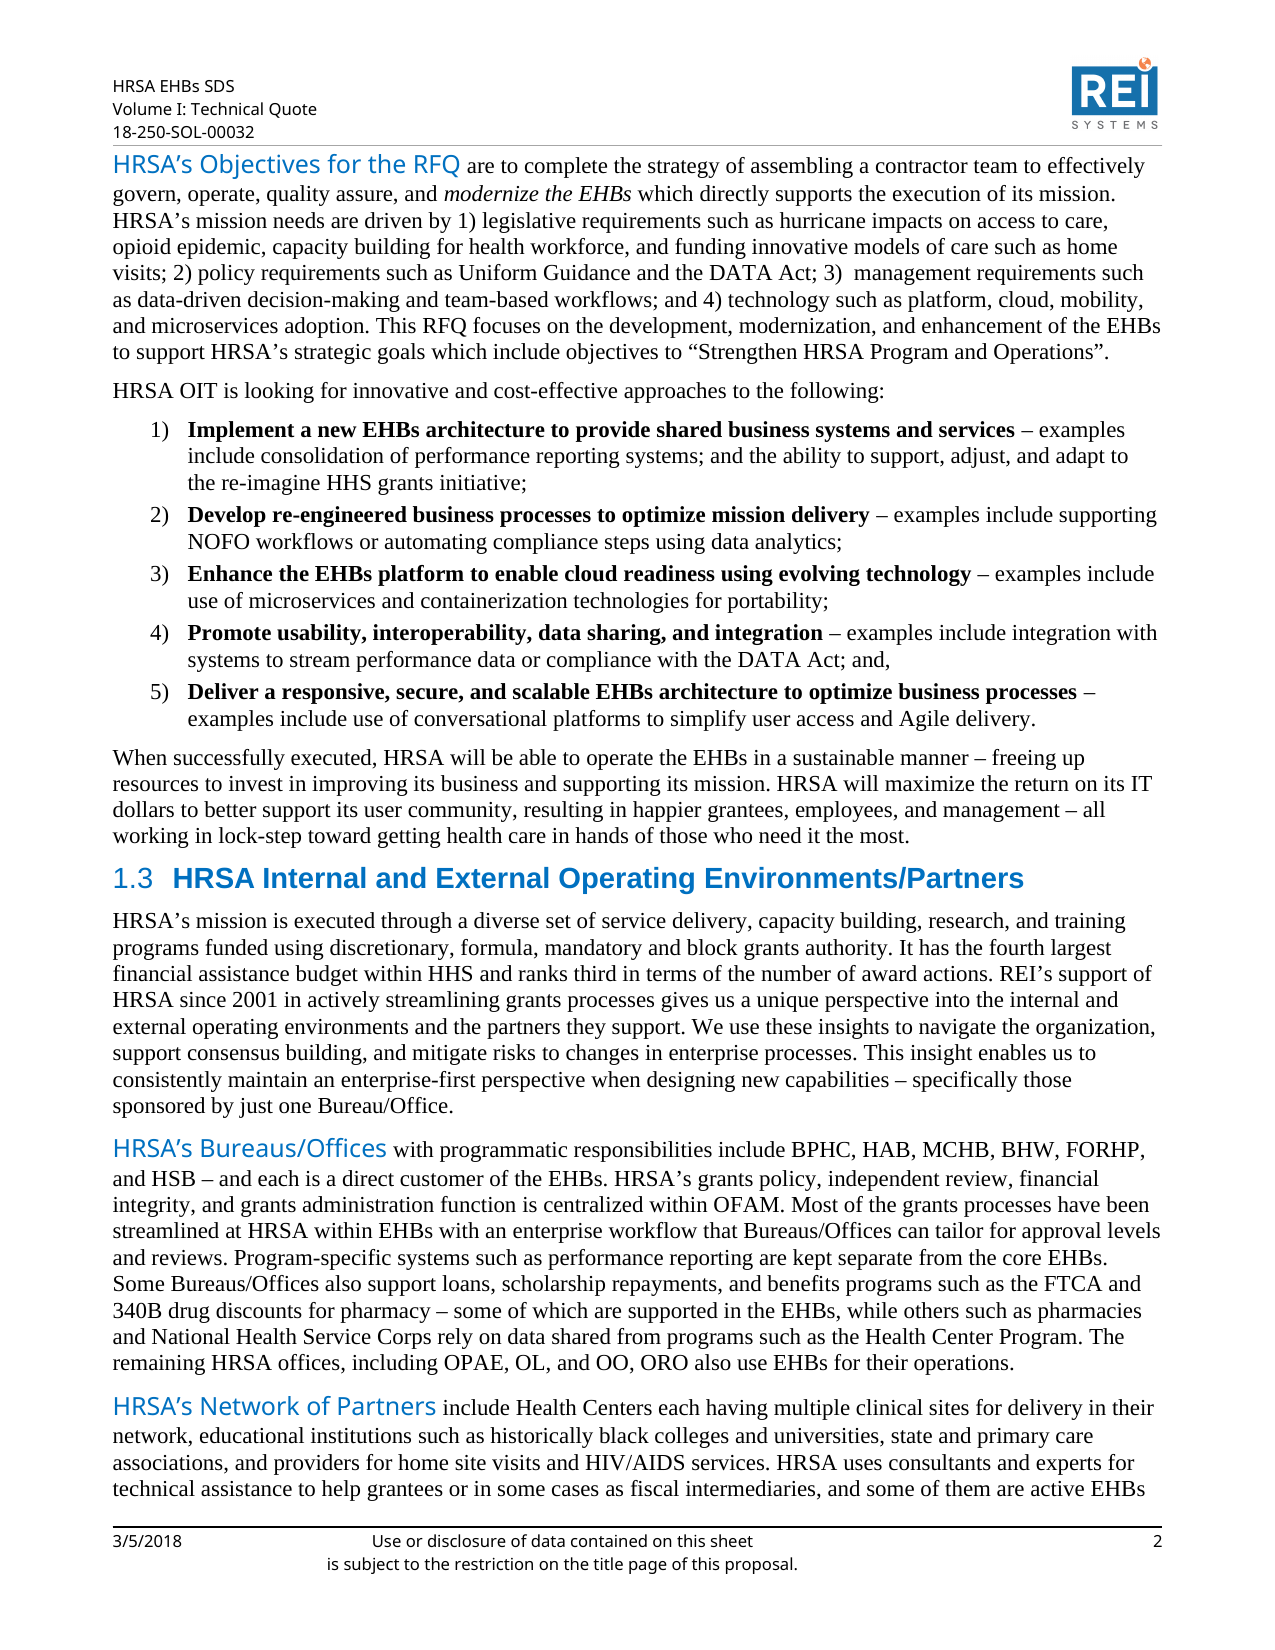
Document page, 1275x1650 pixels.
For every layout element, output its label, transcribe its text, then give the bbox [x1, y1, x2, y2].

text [112, 1388, 1162, 1501]
list Promote usability, interoperability, data sharing, and integration – examples include integration with systems to stream performance data or compliance with the DATA Act; and, [150, 619, 1162, 672]
picture [1070, 55, 1160, 131]
subtitle HRSA Internal and External Operating Environments/Partners [112, 861, 1162, 895]
text HRSA’s Bureaus/Offices with programmatic responsibilities include BPHC, HAB, MCHB, BHW, FORHP, and HSB – and each is a direct customer of the EHBs. HRSA’s grants policy, independent review, financial integrity, and grants administration function is centralized within OFAM. Most of the grants processes have been streamlined at HRSA within EHBs with an enterprise workflow that Bureaus/Offices can tailor for approval levels and reviews. Program-specific systems such as performance reporting are kept separate from the core EHBs. Some Bureaus/Offices also support loans, scholarship repayments, and benefits programs such as the FTCA and 340B drug discounts for pharmacy – some of which are supported in the EHBs, while others such as pharmacies and National Health Service Corps rely on data shared from programs such as the Health Center Program. The remaining HRSA offices, including OPAE, OL, and OO, ORO also use EHBs for their operations. [112, 1131, 1162, 1376]
text HRSA’s Objectives for the RFQ are to complete the strategy of assembling a contractor team to effectively govern, operate, quality assure, and modernize the EHBs which directly supports the execution of its mission. HRSA’s mission needs are driven by 1) legislative requirements such as hurricane impacts on access to care, opioid epidemic, capacity building for health workforce, and funding innovative models of care such as home visits; 2) policy requirements such as Uniform Guidance and the DATA Act; 3) management requirements such as data-driven decision-making and team-based workflows; and 4) technology such as platform, cloud, mobility, and microservices adoption. This RFQ focuses on the development, modernization, and enhancement of the EHBs to support HRSA’s strategic goals which include objectives to “Strengthen HRSA Program and Operations”. [112, 146, 1162, 365]
list Enhance the EHBs platform to enable cloud readiness using evolving technology – examples include use of microservices and containerization technologies for portability; [150, 560, 1162, 613]
text HRSA OIT is looking for innovative and cost-effective approaches to the following: [112, 377, 1162, 404]
text HRSA’s mission is executed through a diverse set of service delivery, capacity building, research, and training programs funded using discretionary, formula, mandatory and block grants authority. It has the fourth largest financial assistance budget within HHS and ranks third in terms of the number of award actions. REI’s support of HRSA since 2001 in actively streamlining grants processes gives us a unique perspective into the internal and external operating environments and the partners they support. We use these insights to navigate the organization, support consensus building, and mitigate risks to changes in enterprise processes. This insight enables us to consistently maintain an enterprise-first perspective when designing new capabilities – specifically those sponsored by just one Bureau/Office. [112, 907, 1162, 1118]
list Deliver a responsive, secure, and scalable EHBs architecture to optimize business processes – examples include use of conversational platforms to simplify user access and Agile delivery. [150, 678, 1162, 731]
list Develop re-engineered business processes to optimize mission delivery – examples include supporting NOFO workflows or automating compliance steps using data analytics; [150, 501, 1162, 554]
list Implement a new EHBs architecture to provide shared business systems and services – examples include consolidation of performance reporting systems; and the ability to support, adjust, and adapt to the re-imagine HHS grants initiative; [150, 416, 1162, 495]
text When successfully executed, HRSA will be able to operate the EHBs in a sustainable manner – freeing up resources to invest in improving its business and supporting its mission. HRSA will maximize the return on its IT dollars to better support its user community, resulting in happier grantees, employees, and management – all working in lock-step toward getting health care in hands of those who need it the most. [112, 743, 1162, 849]
